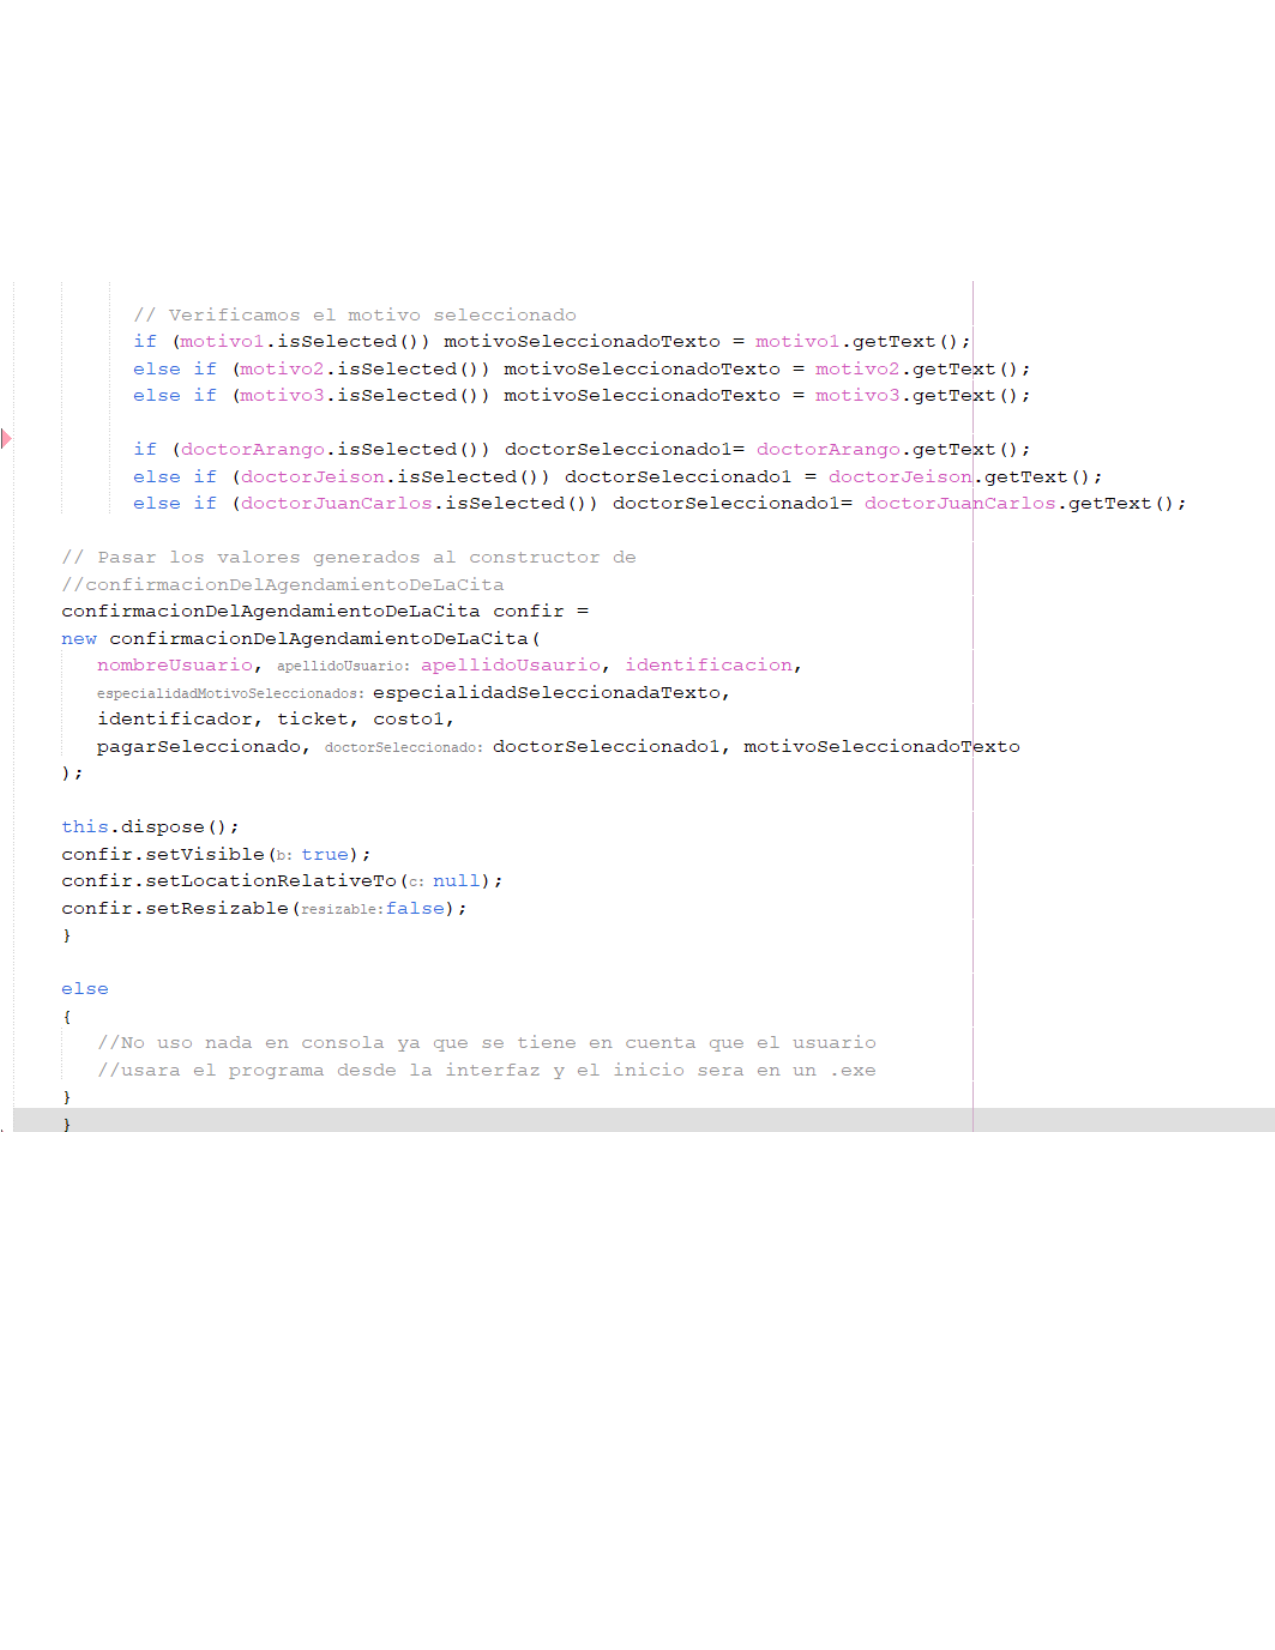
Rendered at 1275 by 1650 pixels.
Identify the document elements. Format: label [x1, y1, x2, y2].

picture [0, 281, 1275, 1132]
